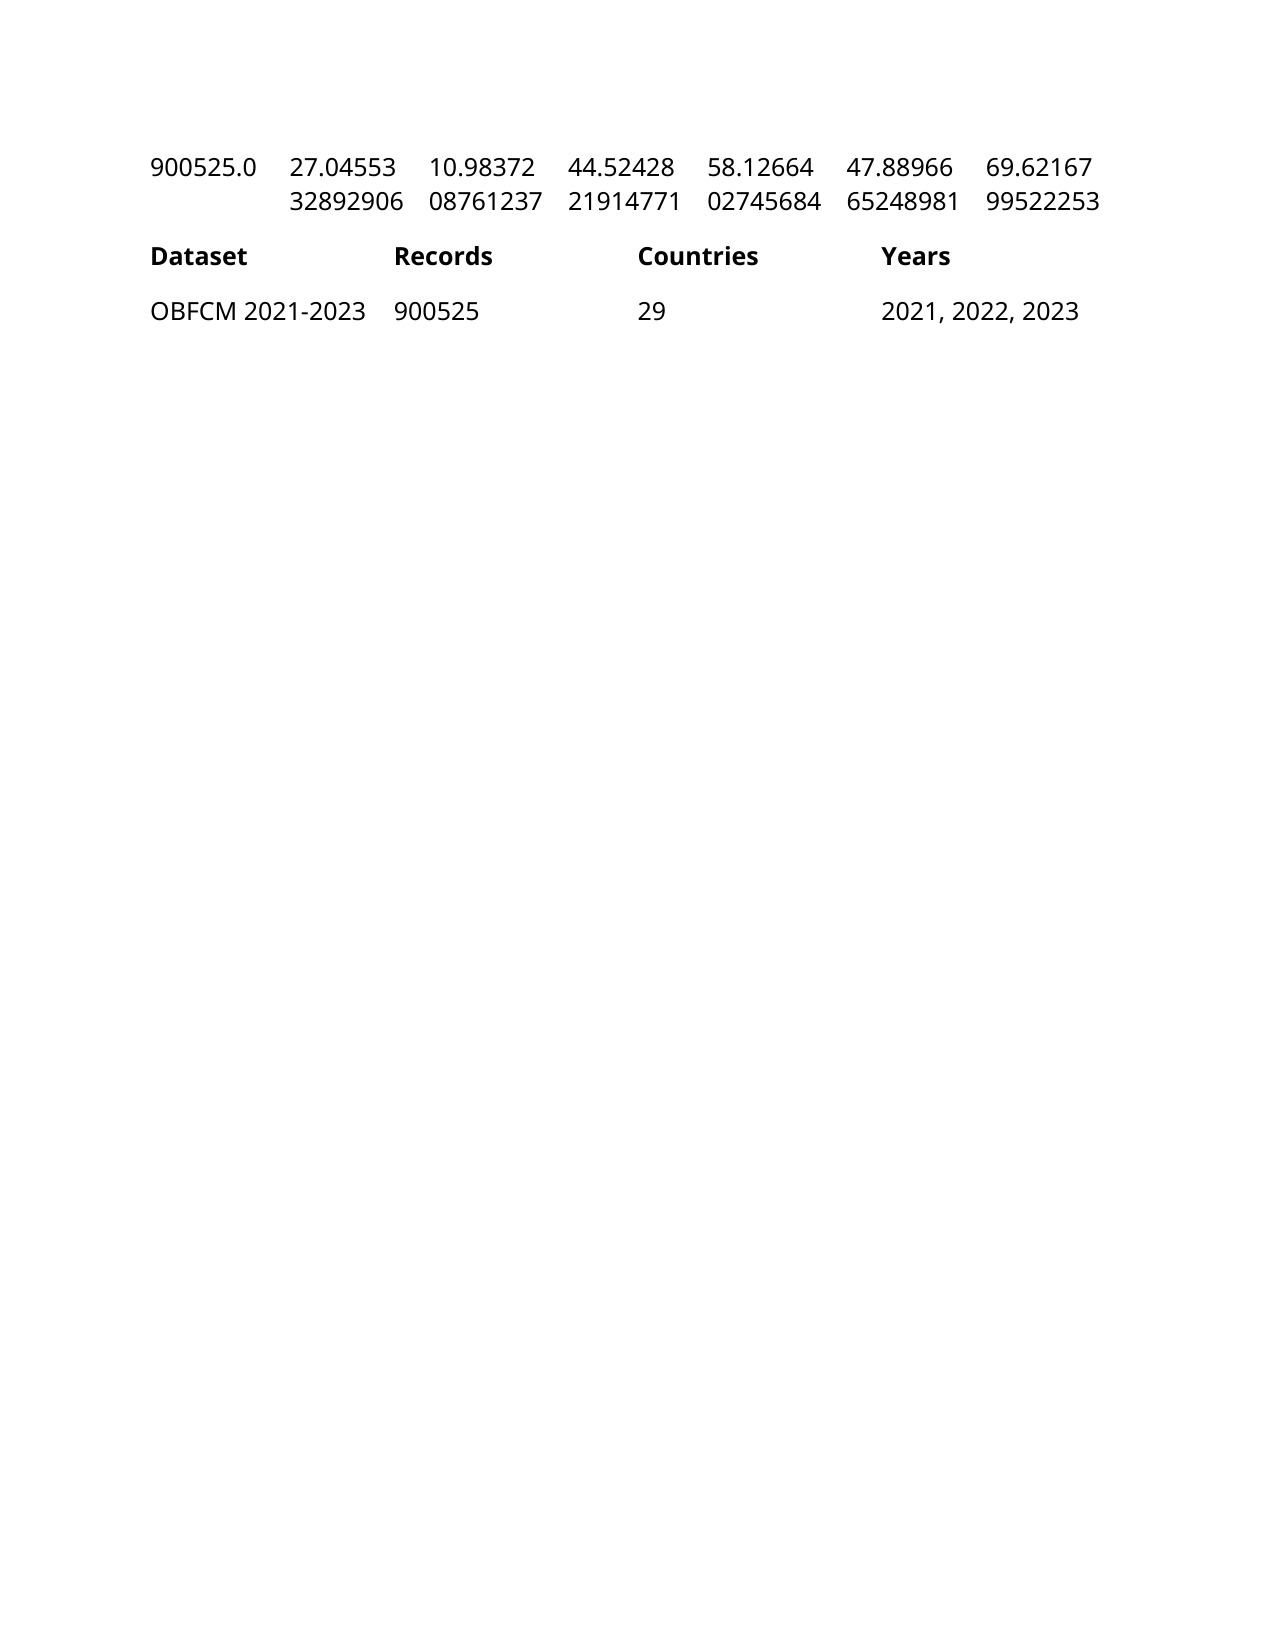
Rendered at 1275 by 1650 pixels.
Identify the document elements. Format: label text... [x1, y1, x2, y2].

table_header Years [870, 239, 1114, 294]
table_header Dataset [139, 239, 382, 294]
table_header Records [383, 239, 626, 294]
table_cell 47.8896665248981 [835, 150, 974, 239]
table_cell 58.1266402745684 [696, 150, 835, 239]
table_cell 29 [626, 294, 870, 349]
table_cell 69.6216799522253 [974, 150, 1114, 239]
table_cell 900525 [383, 294, 626, 349]
table_cell 2021, 2022, 2023 [870, 294, 1114, 349]
table_header Countries [626, 239, 870, 294]
table_cell 27.0455332892906 [278, 150, 417, 239]
table_cell 10.9837208761237 [417, 150, 557, 239]
table_cell 44.5242821914771 [557, 150, 696, 239]
table_cell OBFCM 2021-2023 [139, 294, 382, 349]
table_cell 900525.0 [139, 150, 278, 239]
